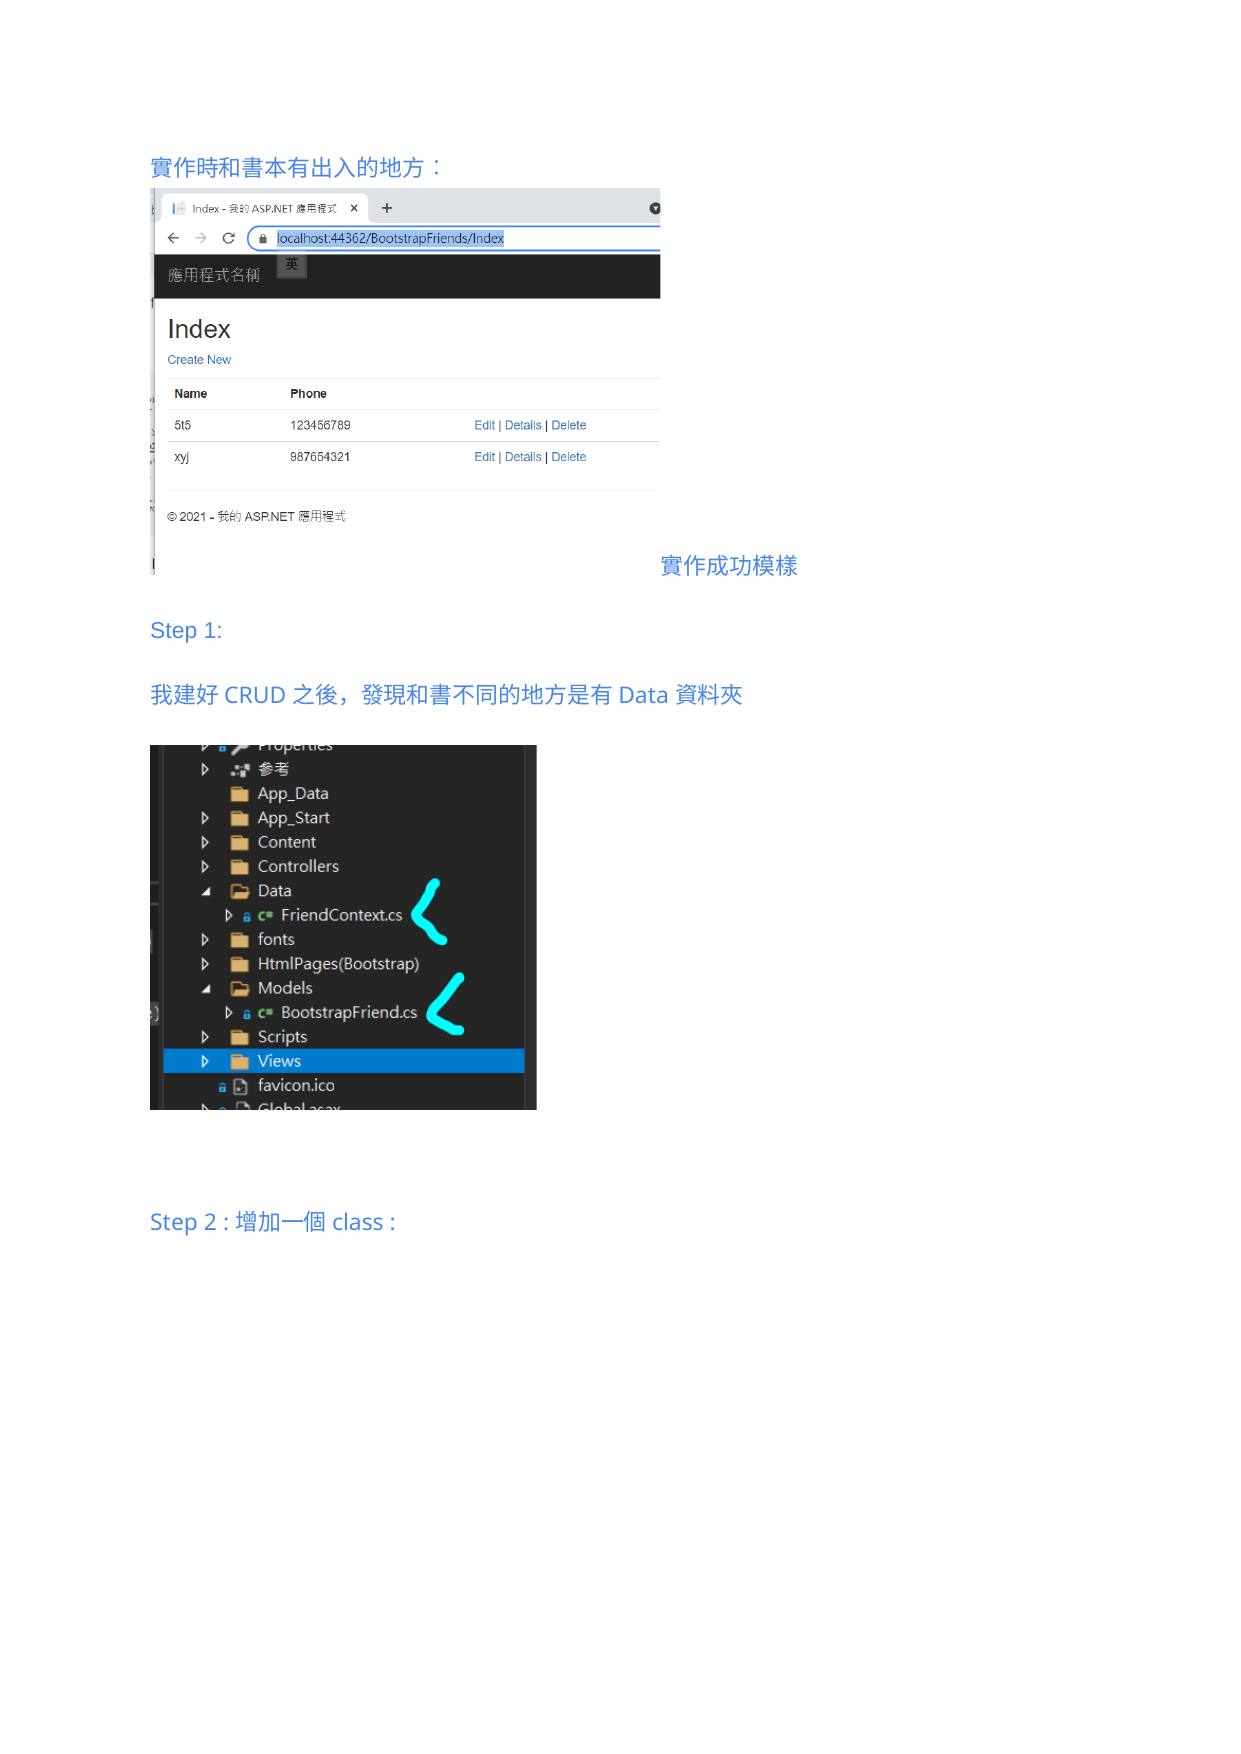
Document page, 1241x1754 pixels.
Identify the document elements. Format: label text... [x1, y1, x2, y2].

text 我建好 CRUD 之後，發現和書不同的地方是有 Data 資料夾 [150, 677, 1090, 710]
text 實作時和書本有出入的地方︰ [150, 150, 1090, 183]
picture [150, 745, 537, 1110]
picture [150, 188, 661, 575]
text Step 1: [150, 617, 1090, 643]
text Step 2 : 增加一個 class : [150, 1204, 1090, 1237]
